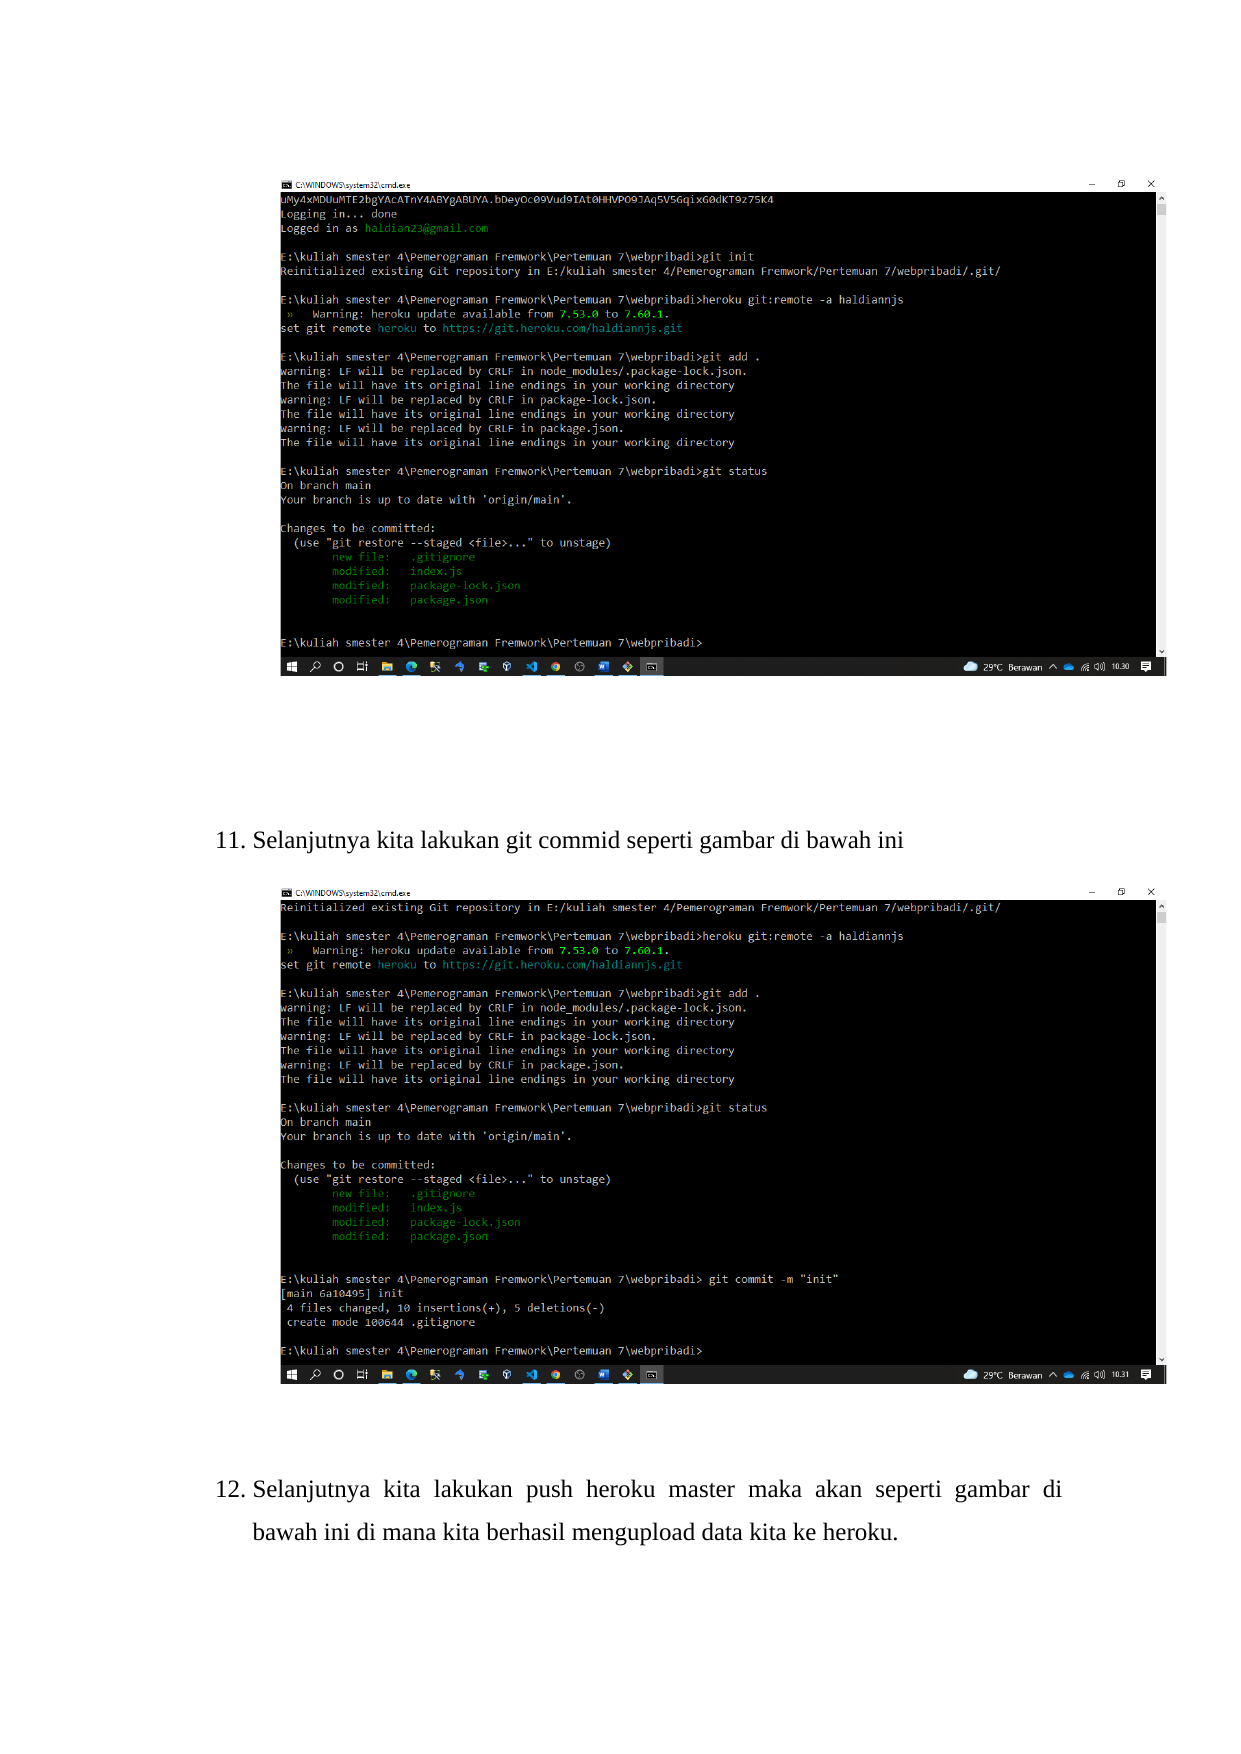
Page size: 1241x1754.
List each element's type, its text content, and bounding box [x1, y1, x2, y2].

picture [280, 885, 1167, 1384]
list Selanjutnya kita lakukan git commid seperti gambar di bawah ini [215, 825, 1063, 854]
picture [280, 177, 1167, 676]
list Selanjutnya kita lakukan push heroku master maka akan seperti gambar di bawah ini di mana kita berhasil mengupload data kita ke heroku. [215, 1474, 1063, 1546]
